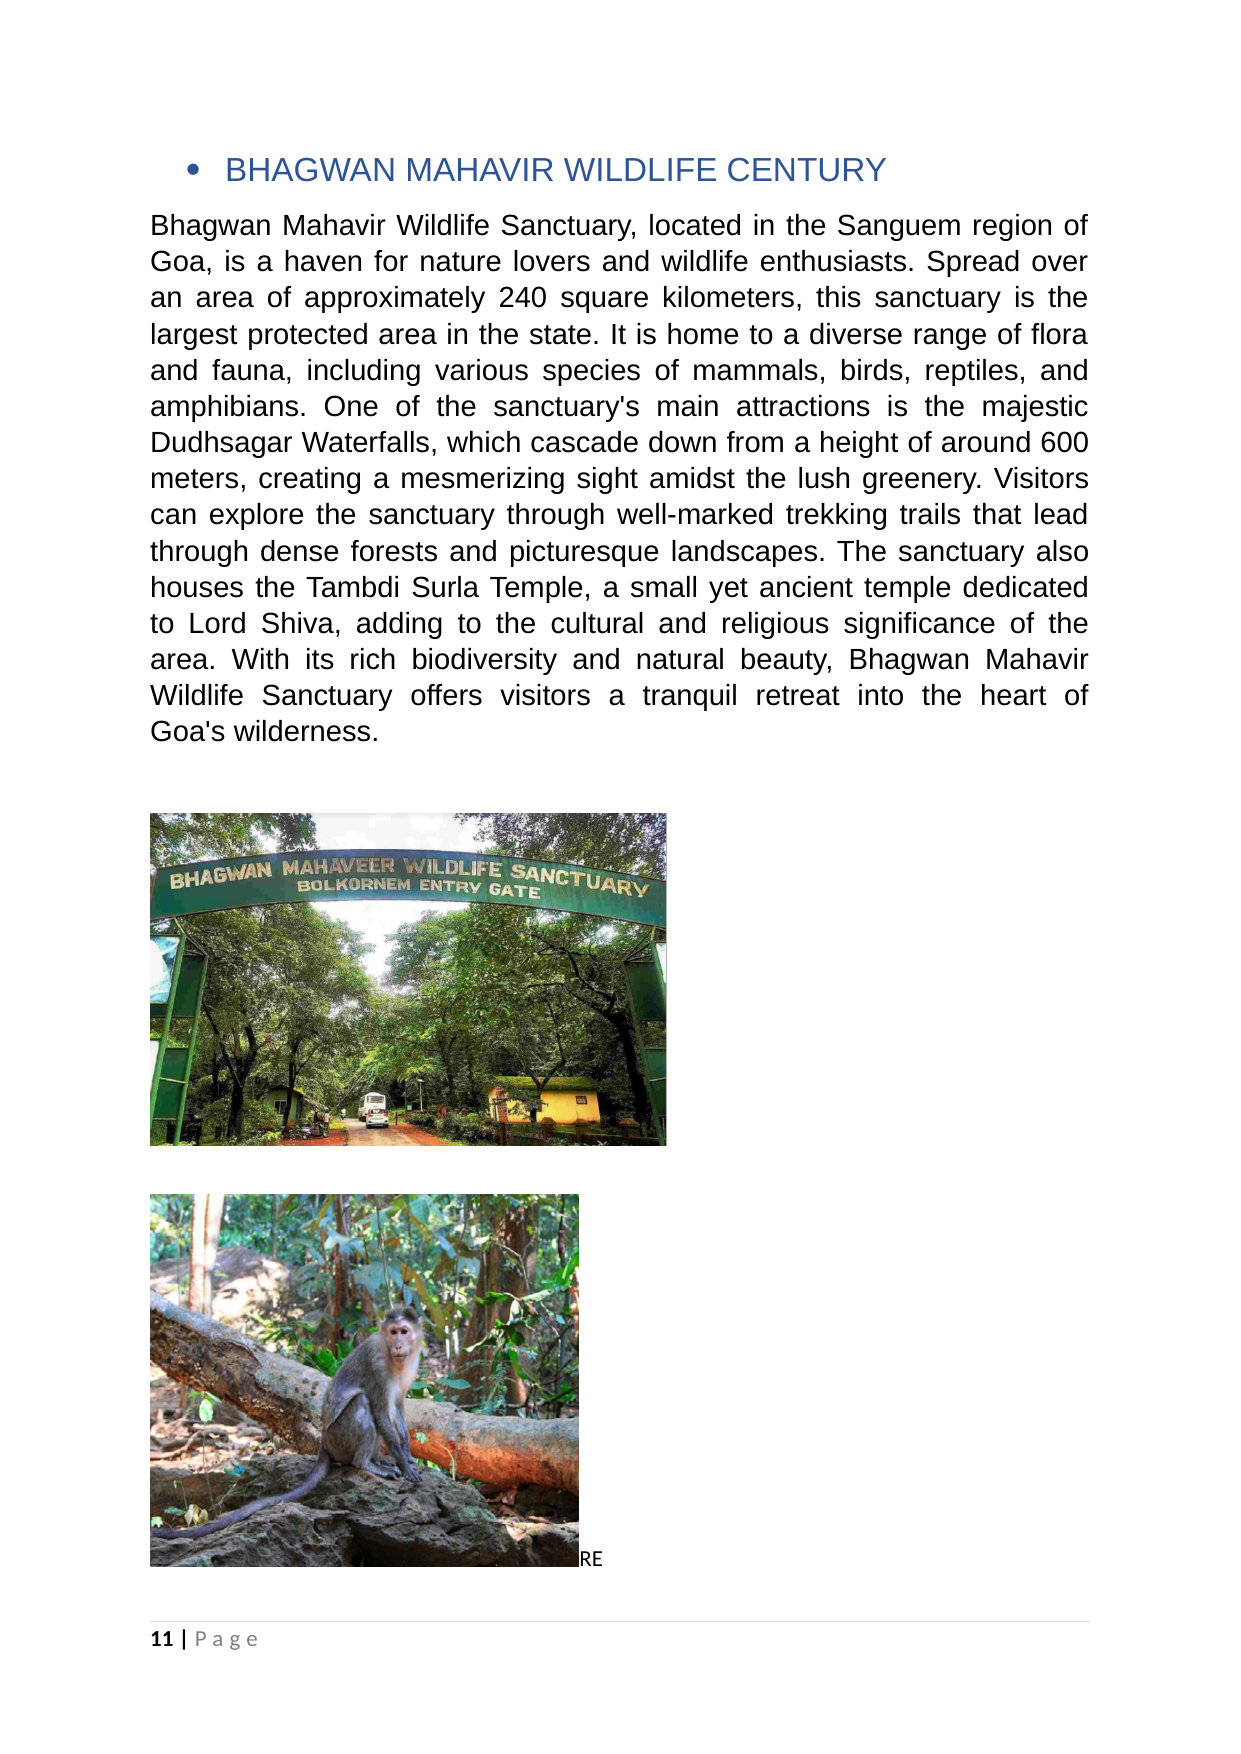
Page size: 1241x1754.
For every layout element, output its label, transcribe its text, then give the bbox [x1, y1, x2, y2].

picture [150, 813, 667, 1146]
list BHAGWAN MAHAVIR WILDLIFE CENTURY [187, 150, 1090, 188]
text Bhagwan Mahavir Wildlife Sanctuary, located in the Sanguem region of Goa, is a haven for nature lovers and wildlife enthusiasts. Spread over an area of approximately 240 square kilometers, this sanctuary is the largest protected area in the state. It is home to a diverse range of flora and fauna, including various species of mammals, birds, reptiles, and amphibians. One of the sanctuary's main attractions is the majestic Dudhsagar Waterfalls, which cascade down from a height of around 600 meters, creating a mesmerizing sight amidst the lush greenery. Visitors can explore the sanctuary through well-marked trekking trails that lead through dense forests and picturesque landscapes. The sanctuary also houses the Tambdi Surla Temple, a small yet ancient temple dedicated to Lord Shiva, adding to the cultural and religious significance of the area. With its rich biodiversity and natural beauty, Bhagwan Mahavir Wildlife Sanctuary offers visitors a tranquil retreat into the heart of Goa's wilderness. [150, 208, 1090, 748]
picture [150, 1194, 579, 1567]
